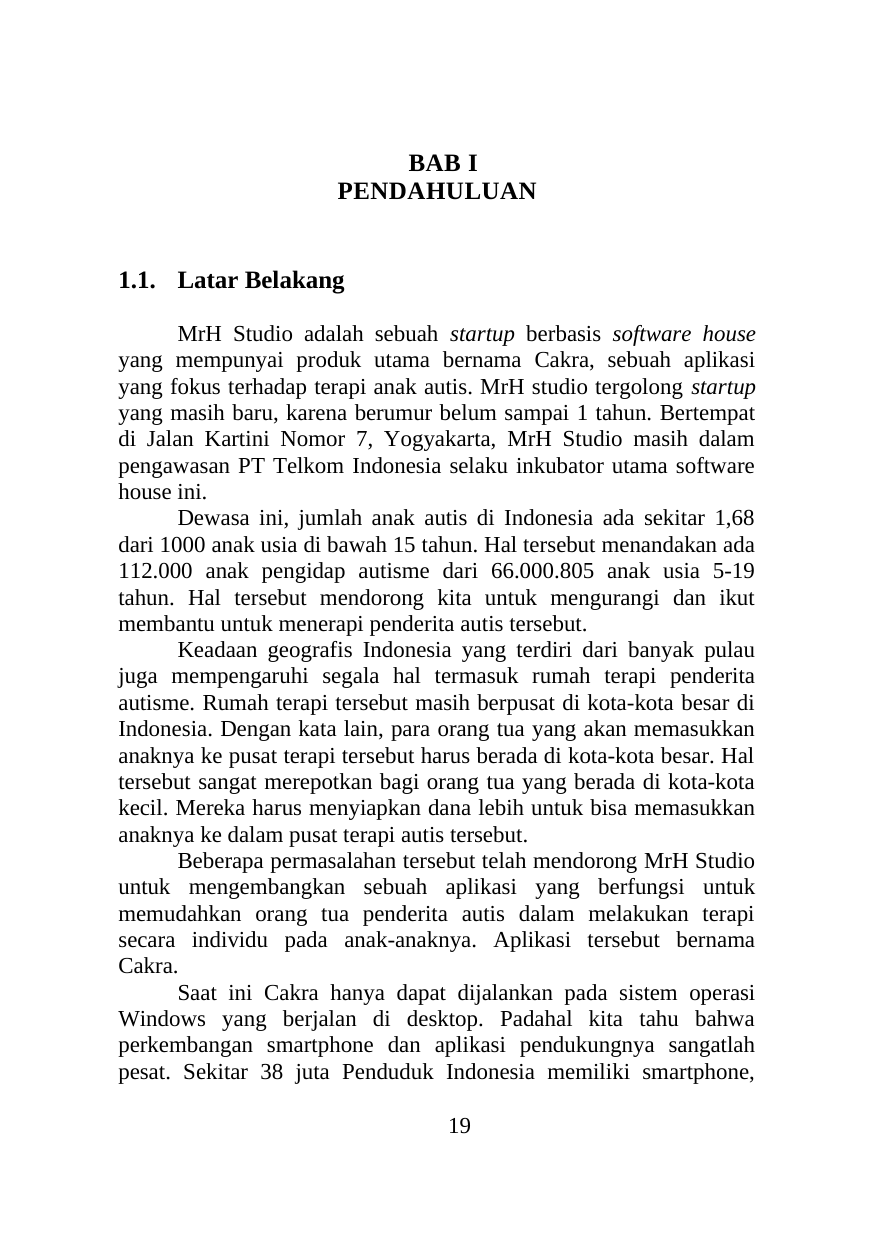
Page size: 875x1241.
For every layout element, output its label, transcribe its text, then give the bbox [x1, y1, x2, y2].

text Beberapa permasalahan tersebut telah mendorong MrH Studio untuk mengembangkan sebuah aplikasi yang berfungsi untuk memudahkan orang tua penderita autis dalam melakukan terapi secara individu pada anak-anaknya. Aplikasi tersebut bernama Cakra. [118, 847, 756, 979]
text MrH Studio adalah sebuah startup berbasis software house yang mempunyai produk utama bernama Cakra, sebuah aplikasi yang fokus terhadap terapi anak autis. MrH studio tergolong startup yang masih baru, karena berumur belum sampai 1 tahun. Bertempat di Jalan Kartini Nomor 7, Yogyakarta, MrH Studio masih dalam pengawasan PT Telkom Indonesia selaku inkubator utama software house ini. [118, 320, 756, 504]
subtitle BAB I PENDAHULUAN [118, 148, 756, 205]
subtitle Latar Belakang [118, 265, 756, 294]
text Keadaan geografis Indonesia yang terdiri dari banyak pulau juga mempengaruhi segala hal termasuk rumah terapi penderita autisme. Rumah terapi tersebut masih berpusat di kota-kota besar di Indonesia. Dengan kata lain, para orang tua yang akan memasukkan anaknya ke pusat terapi tersebut harus berada di kota-kota besar. Hal tersebut sangat merepotkan bagi orang tua yang berada di kota-kota kecil. Mereka harus menyiapkan dana lebih untuk bisa memasukkan anaknya ke dalam pusat terapi autis tersebut. [118, 636, 756, 847]
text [118, 979, 756, 1084]
text Dewasa ini, jumlah anak autis di Indonesia ada sekitar 1,68 dari 1000 anak usia di bawah 15 tahun. Hal tersebut menandakan ada 112.000 anak pengidap autisme dari 66.000.805 anak usia 5-19 tahun. Hal tersebut mendorong kita untuk mengurangi dan ikut membantu untuk menerapi penderita autis tersebut. [118, 504, 756, 636]
